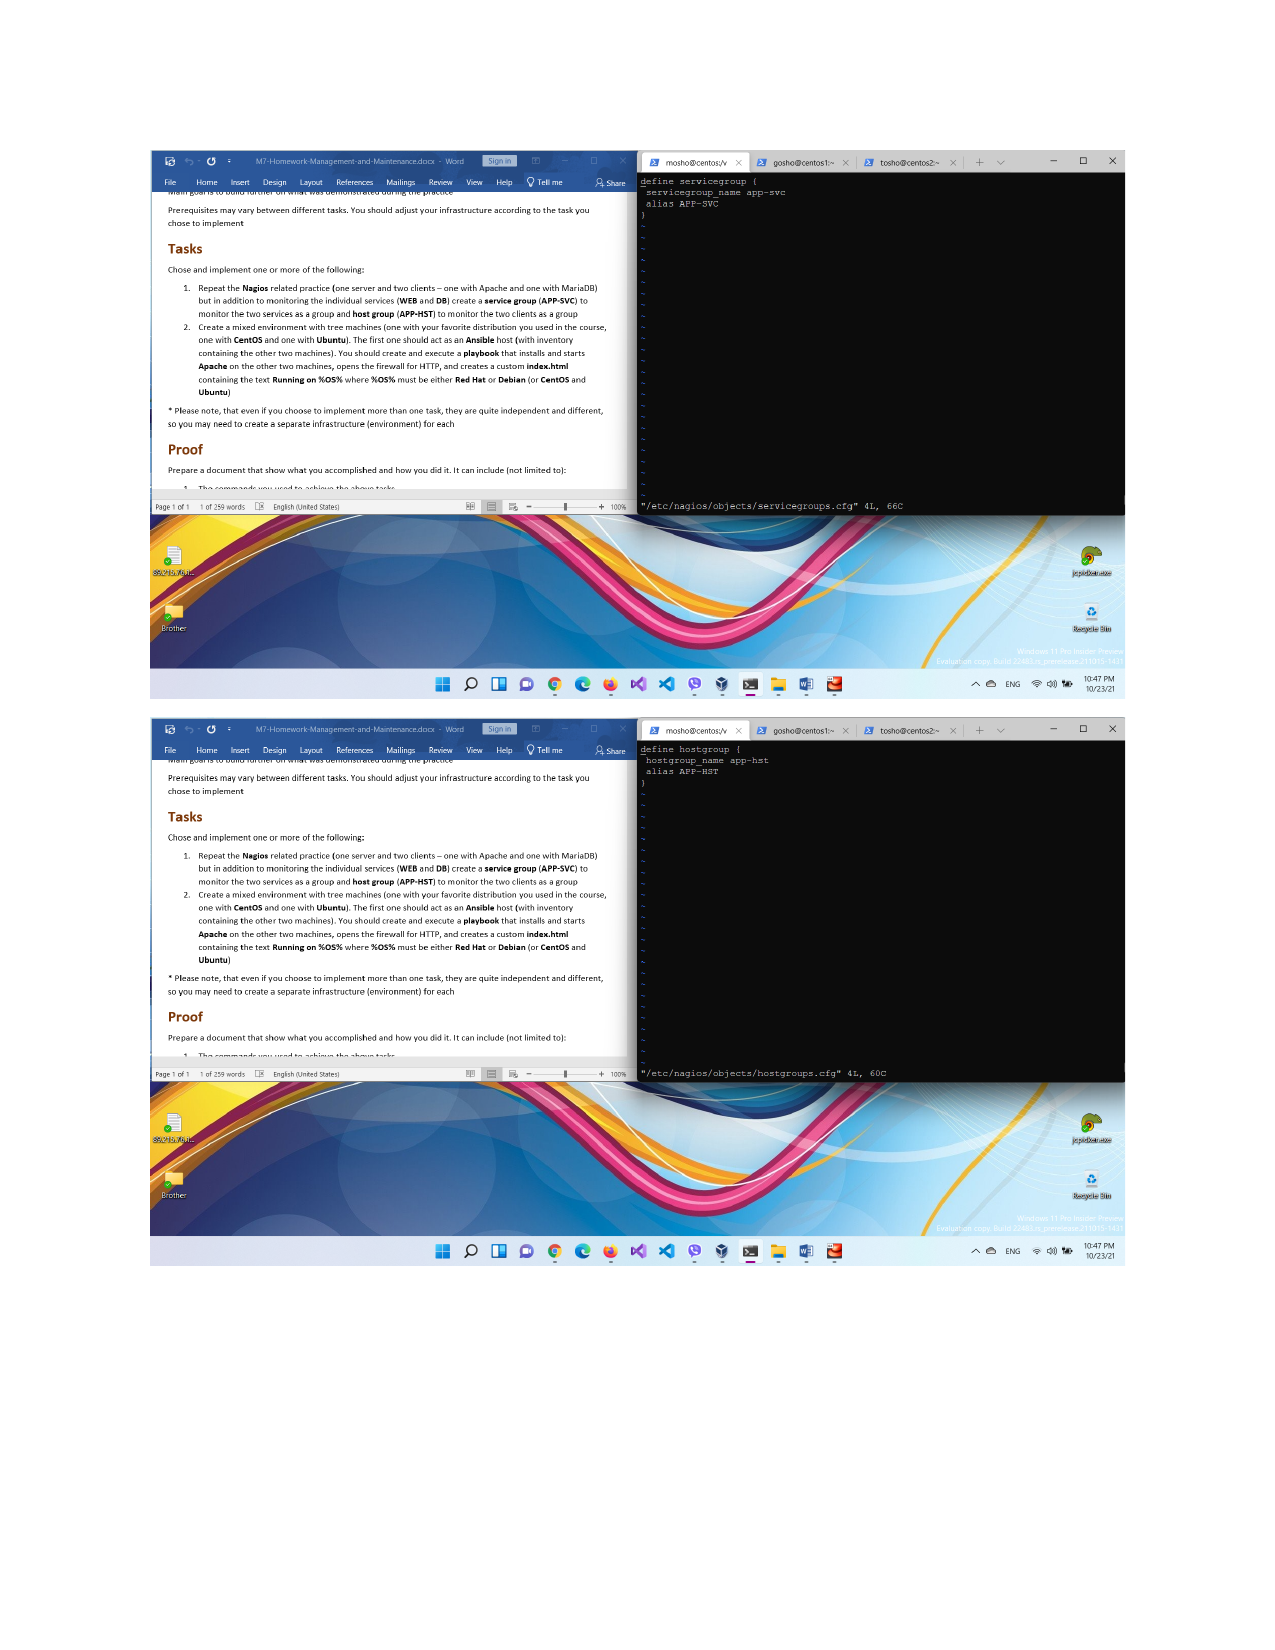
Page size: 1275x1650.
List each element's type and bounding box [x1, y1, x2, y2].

picture [150, 150, 1125, 699]
picture [150, 717, 1125, 1266]
